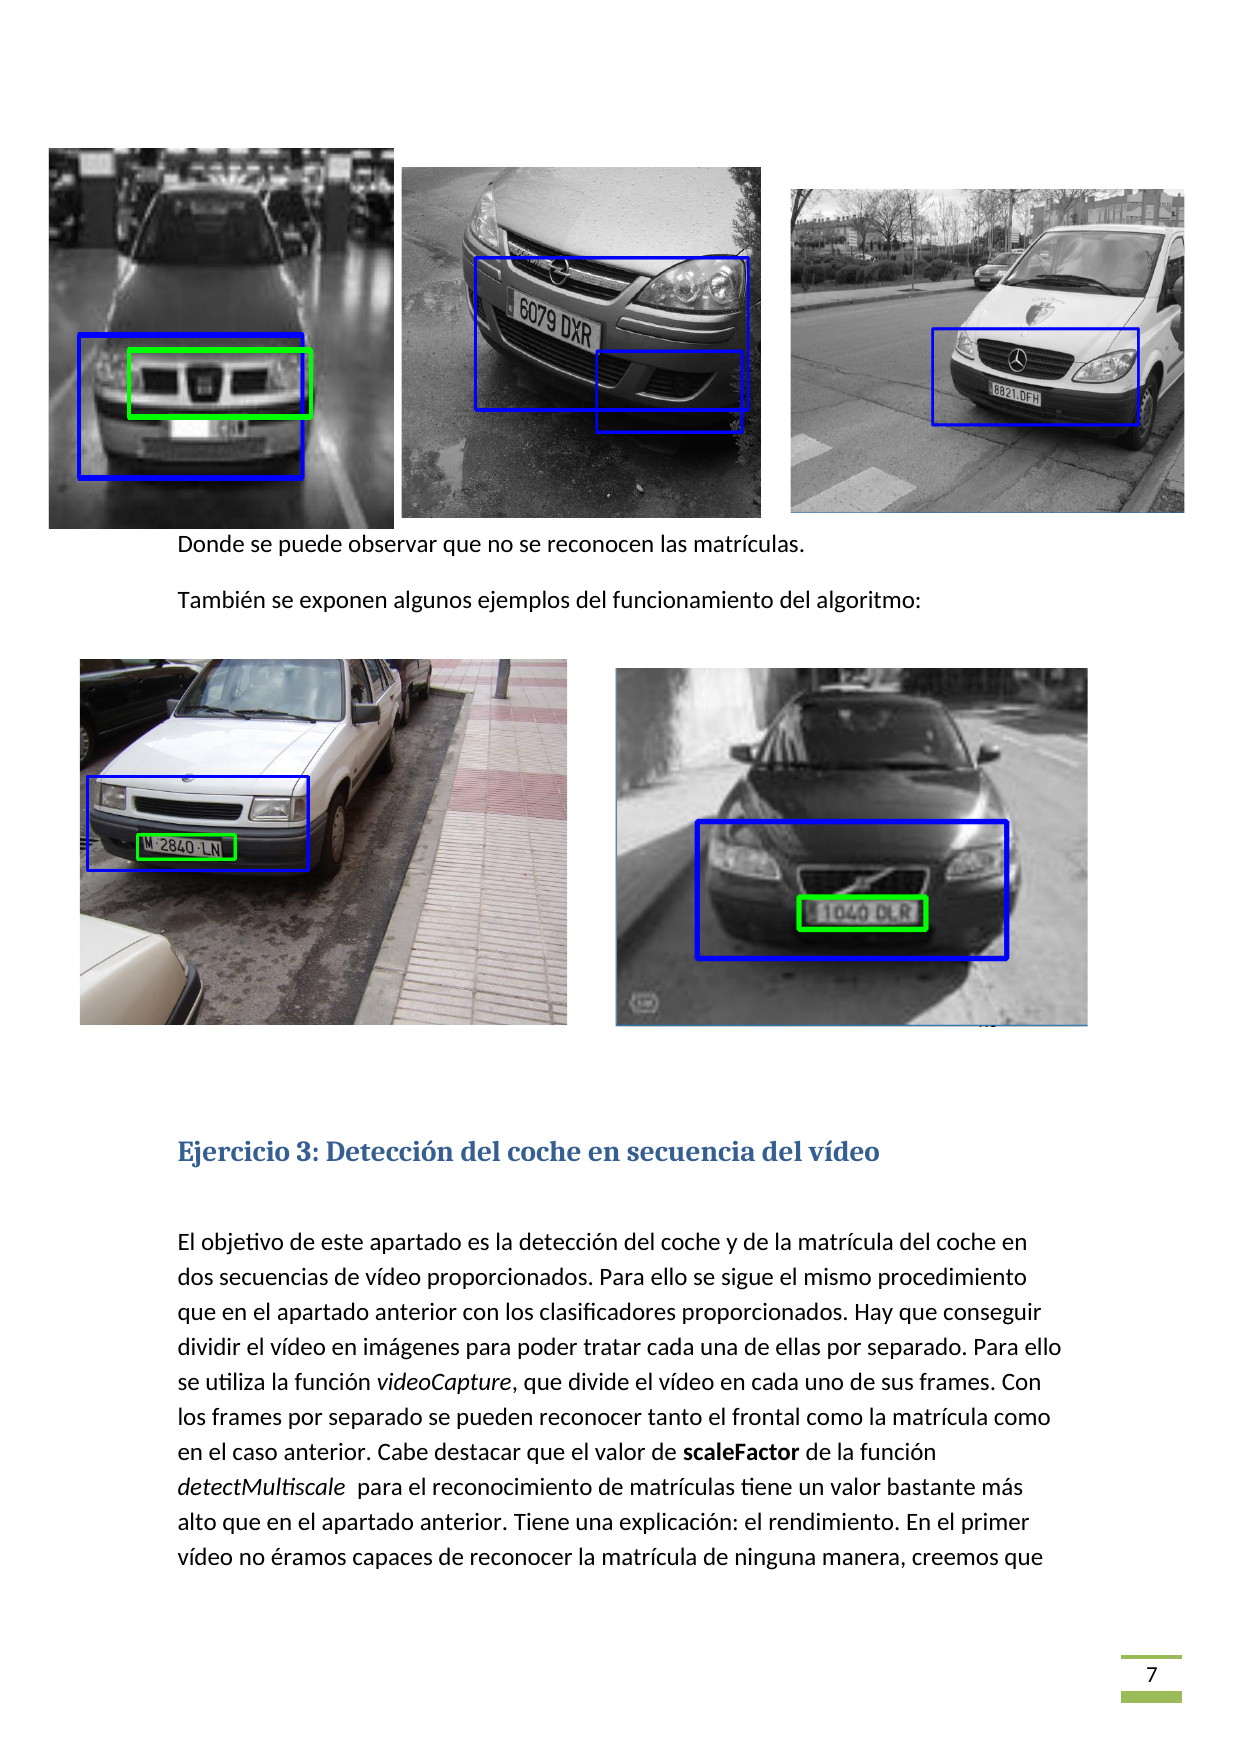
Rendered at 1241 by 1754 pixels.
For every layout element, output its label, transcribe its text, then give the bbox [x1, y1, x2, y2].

picture [790, 189, 1185, 513]
text También se exponen algunos ejemplos del funcionamiento del algoritmo: [177, 584, 1063, 614]
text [177, 1227, 1063, 1572]
picture [79, 659, 568, 1025]
subtitle Ejercicio 3: Detección del coche en secuencia del vídeo [177, 1135, 1063, 1168]
picture [401, 167, 761, 518]
picture [615, 668, 1088, 1027]
picture [48, 148, 394, 529]
